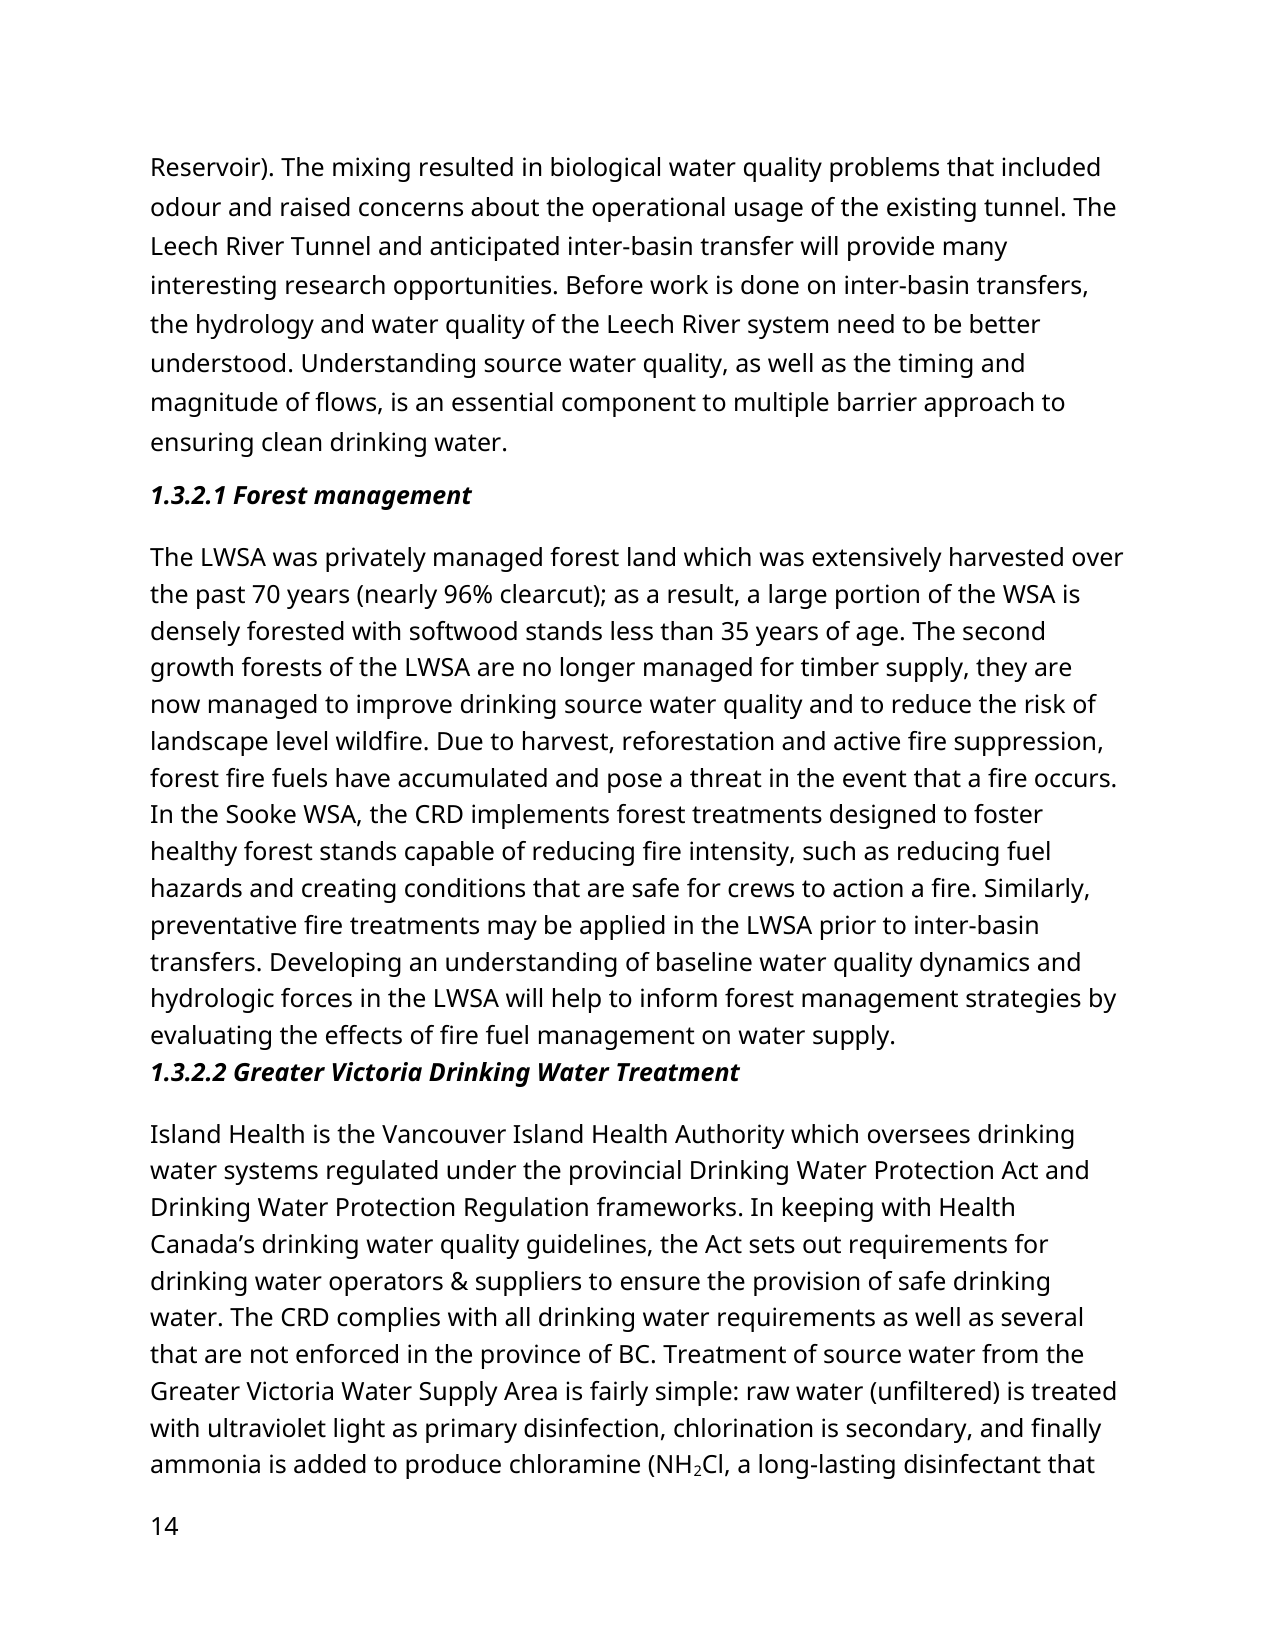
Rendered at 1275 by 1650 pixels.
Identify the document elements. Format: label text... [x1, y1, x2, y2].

subtitle 1.3.2.2 Greater Victoria Drinking Water Treatment [150, 1054, 1125, 1088]
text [150, 150, 1125, 458]
subtitle 1.3.2.1 Forest management [150, 478, 1125, 512]
